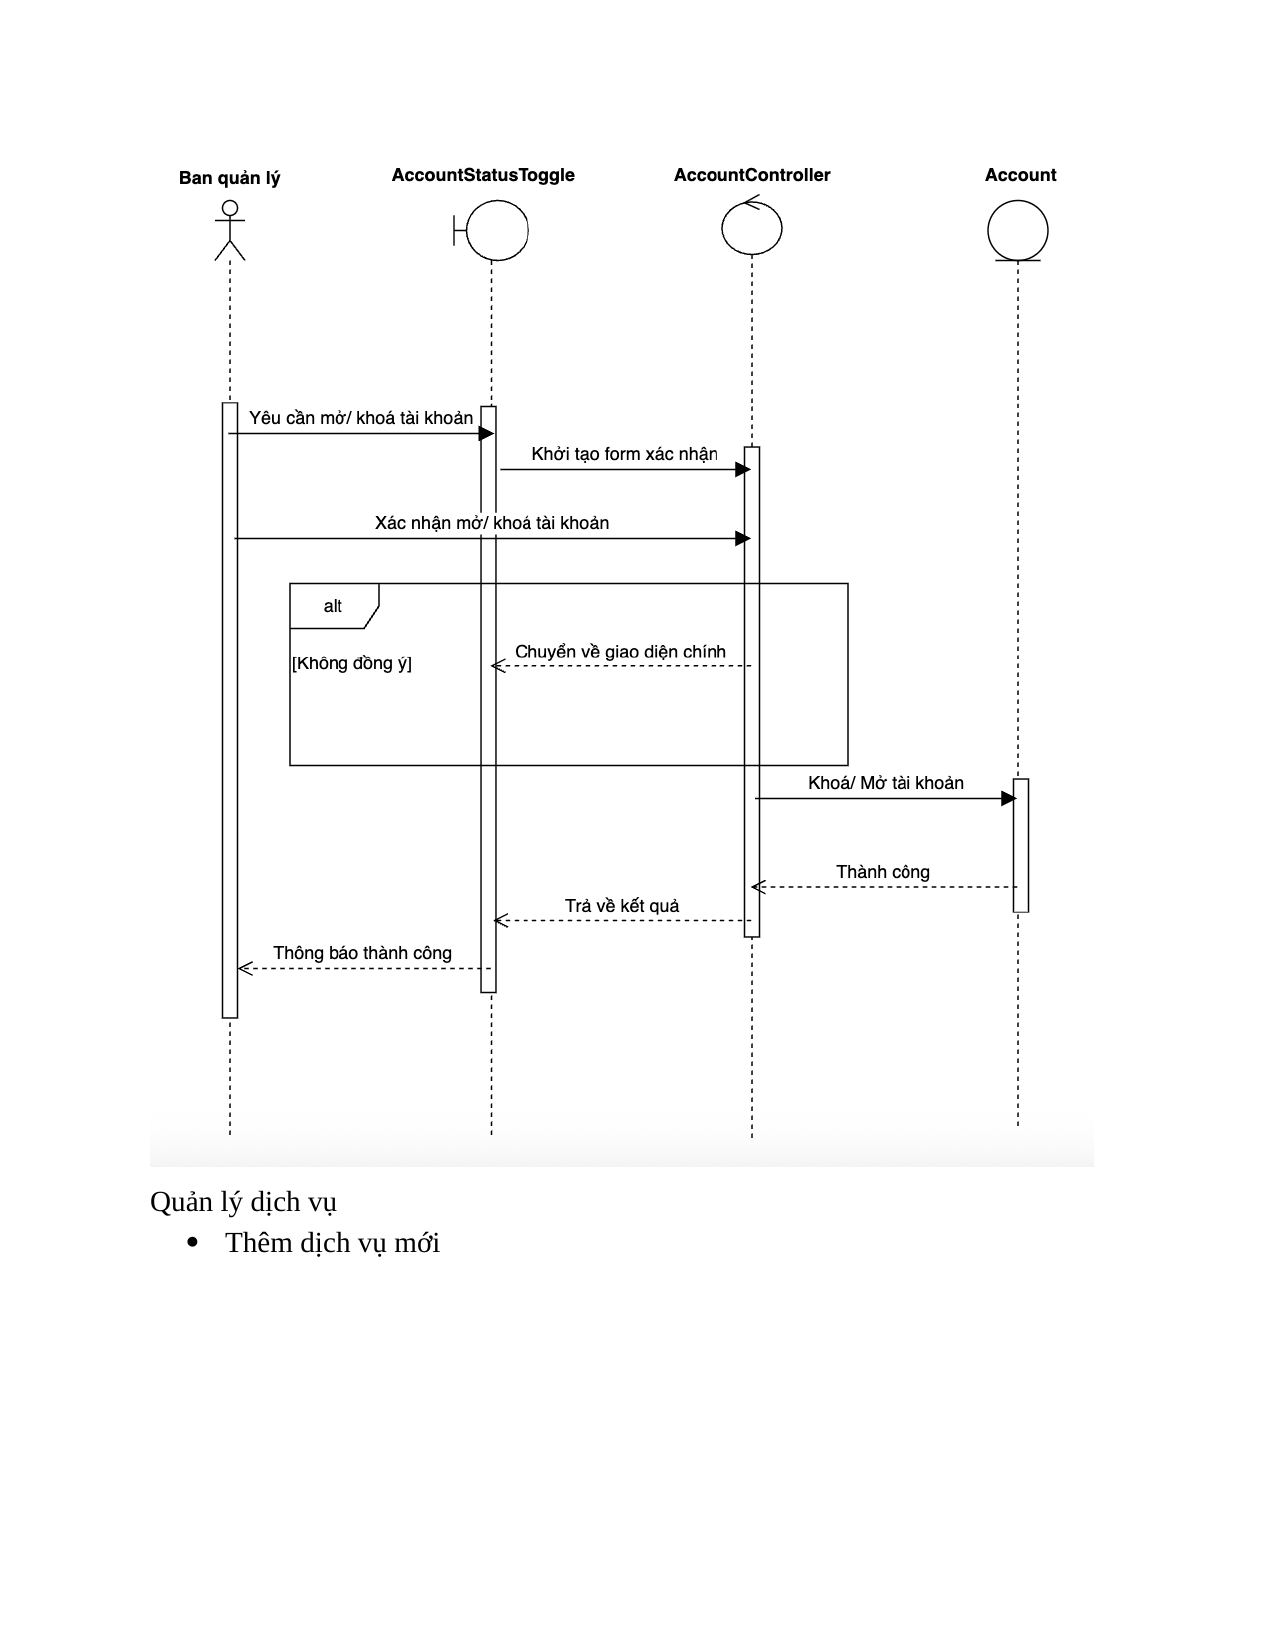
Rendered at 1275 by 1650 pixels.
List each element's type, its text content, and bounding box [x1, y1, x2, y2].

list Thêm dịch vụ mới [187, 1226, 1125, 1259]
picture [150, 150, 1095, 1167]
subtitle Quản lý dịch vụ [150, 1184, 1125, 1217]
